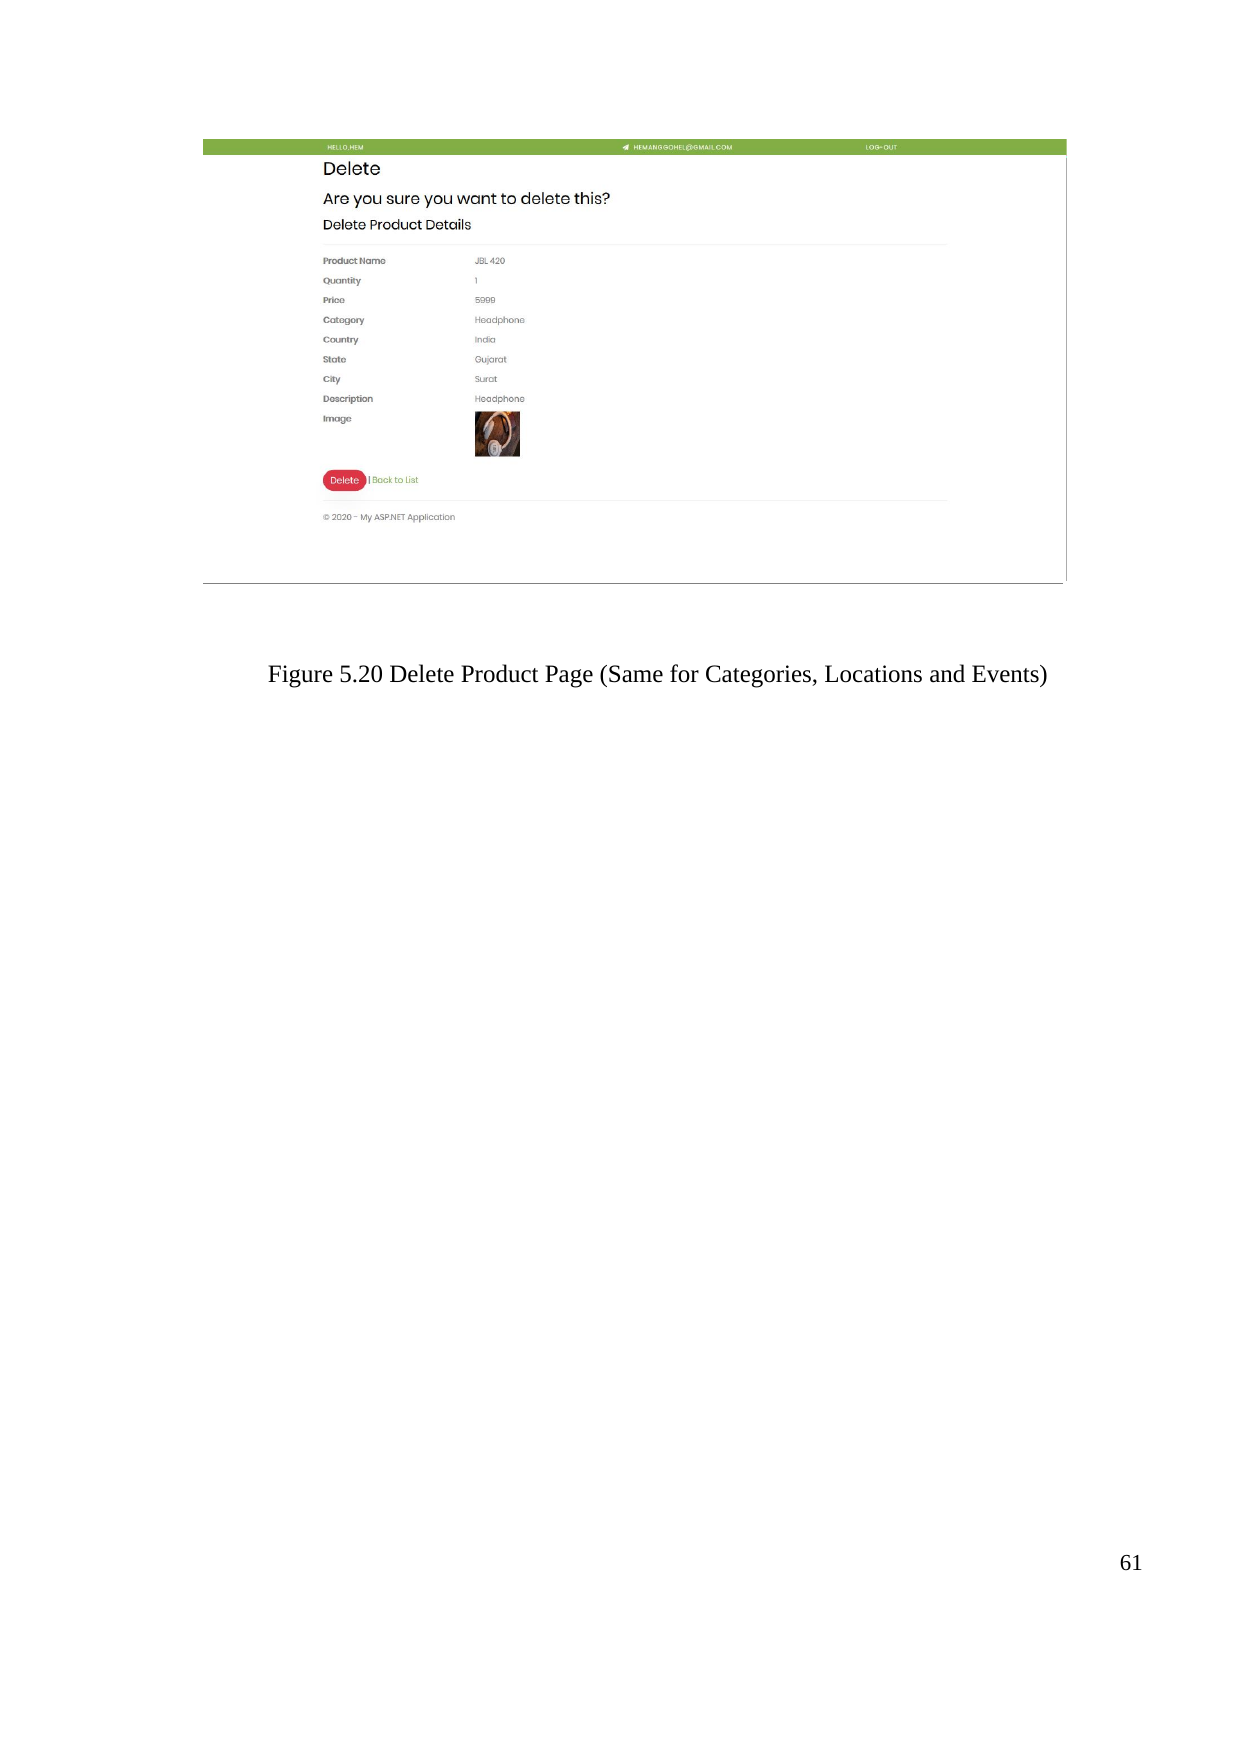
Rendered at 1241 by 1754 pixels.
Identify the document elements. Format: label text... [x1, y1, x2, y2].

picture [203, 139, 1067, 584]
text Figure 5.20 Delete Product Page (Same for Categories, Locations and Events) [263, 659, 1053, 688]
